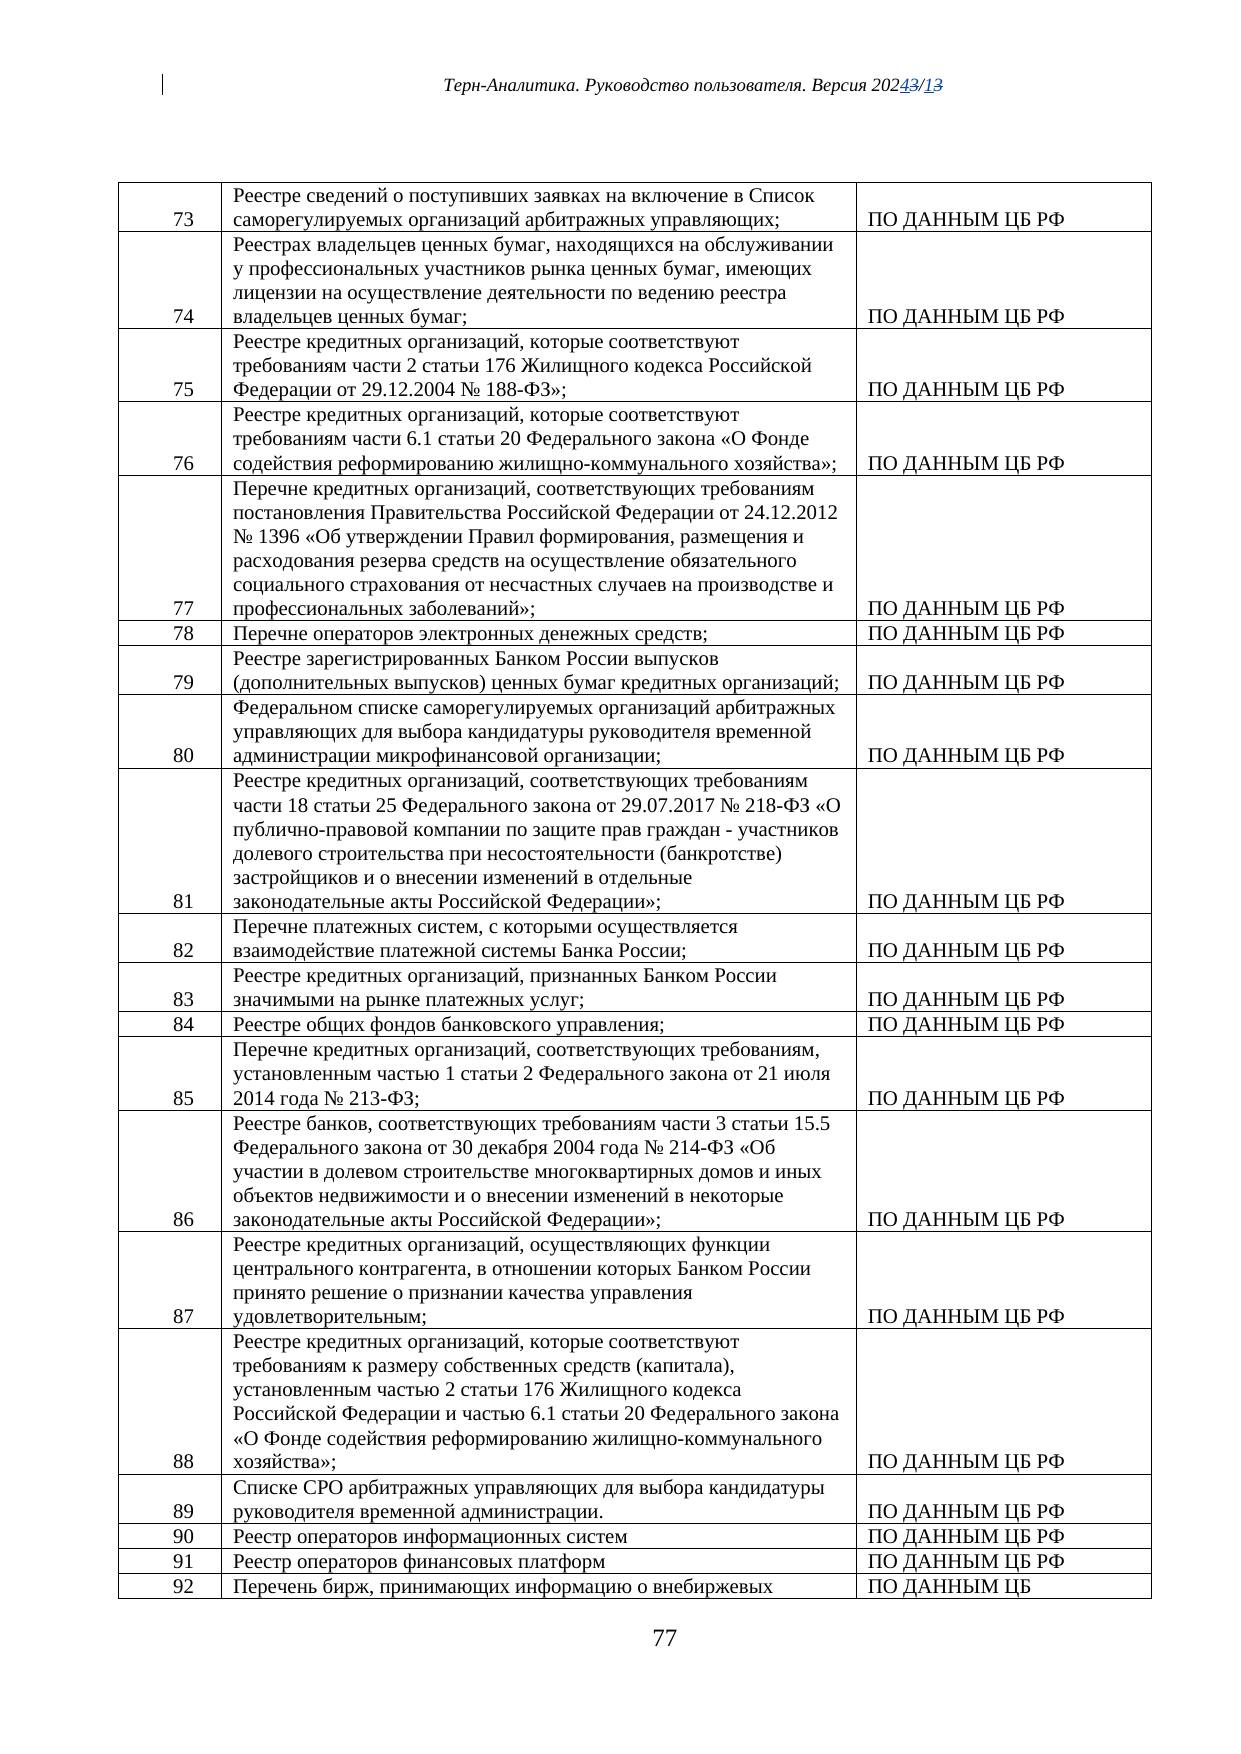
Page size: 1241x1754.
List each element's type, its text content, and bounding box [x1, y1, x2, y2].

table_cell Реестре общих фондов банковского управления; [222, 1012, 856, 1036]
table_cell ПО ДАННЫМ ЦБ РФ [857, 621, 1151, 645]
table_cell ПО ДАННЫМ ЦБ РФ [857, 1329, 1151, 1473]
table_cell [119, 1524, 221, 1548]
table_cell [119, 1111, 221, 1231]
table_cell ПО ДАННЫМ ЦБ РФ [857, 914, 1151, 962]
table_cell Реестре кредитных организаций, соответствующих требованиям части 18 статьи 25 Федерального закона от 29.07.2017 № 218-ФЗ «О публично-правовой компании по защите прав граждан - участников долевого строительства при несостоятельности (банкротстве) застройщиков и о внесении изменений в отдельные законодательные акты Российской Федерации»; [222, 769, 856, 913]
table_cell Реестре кредитных организаций, которые соответствуют требованиям части 6.1 статьи 20 Федерального закона «О Фонде содействия реформированию жилищно-коммунального хозяйства»; [222, 402, 856, 474]
table_cell ПО ДАННЫМ ЦБ РФ [857, 1549, 1151, 1573]
table_cell [119, 621, 221, 645]
table_cell ПО ДАННЫМ ЦБ РФ [857, 1524, 1151, 1548]
table_cell [119, 476, 221, 620]
table_cell Реестре кредитных организаций, осуществляющих функции центрального контрагента, в отношении которых Банком России принято решение о признании качества управления удовлетворительным; [222, 1232, 856, 1328]
table_cell [119, 1574, 221, 1598]
table_cell [119, 1549, 221, 1573]
table_cell Реестре зарегистрированных Банком России выпусков (дополнительных выпусков) ценных бумаг кредитных организаций; [222, 646, 856, 694]
table_cell ПО ДАННЫМ ЦБ РФ [857, 232, 1151, 328]
table_cell ПО ДАННЫМ ЦБ РФ [857, 1111, 1151, 1231]
table_cell Перечне кредитных организаций, соответствующих требованиям, установленным частью 1 статьи 2 Федерального закона от 21 июля 2014 года № 213-ФЗ; [222, 1037, 856, 1109]
table_cell [119, 1329, 221, 1473]
table_cell [119, 963, 221, 1011]
table_cell [119, 695, 221, 767]
table_cell [119, 1037, 221, 1109]
table_cell [119, 769, 221, 913]
table_cell [119, 1232, 221, 1328]
table_cell Реестре кредитных организаций, которые соответствуют требованиям части 2 статьи 176 Жилищного кодекса Российской Федерации от 29.12.2004 № 188-ФЗ»; [222, 329, 856, 401]
table_cell ПО ДАННЫМ ЦБ РФ [857, 769, 1151, 913]
table_cell Перечне кредитных организаций, соответствующих требованиям постановления Правительства Российской Федерации от 24.12.2012 № 1396 «Об утверждении Правил формирования, размещения и расходования резерва средств на осуществление обязательного социального страхования от несчастных случаев на производстве и профессиональных заболеваний»; [222, 476, 856, 620]
table_cell [119, 232, 221, 328]
table_cell [119, 183, 221, 231]
table_cell Реестр операторов информационных систем [222, 1524, 856, 1548]
table_cell [119, 329, 221, 401]
table_cell [119, 1012, 221, 1036]
table_cell ПО ДАННЫМ ЦБ РФ [857, 963, 1151, 1011]
table_cell Перечне операторов электронных денежных средств; [222, 621, 856, 645]
table_cell ПО ДАННЫМ ЦБ РФ [857, 329, 1151, 401]
table_cell ПО ДАННЫМ ЦБ РФ [857, 695, 1151, 767]
table_cell Перечне платежных систем, с которыми осуществляется взаимодействие платежной системы Банка России; [222, 914, 856, 962]
table_cell ПО ДАННЫМ ЦБ РФ [857, 1037, 1151, 1109]
table_cell [119, 914, 221, 962]
table_cell Федеральном списке саморегулируемых организаций арбитражных управляющих для выбора кандидатуры руководителя временной администрации микрофинансовой организации; [222, 695, 856, 767]
table_cell ПО ДАННЫМ ЦБ РФ [857, 402, 1151, 474]
table_cell ПО ДАННЫМ ЦБ РФ [857, 1232, 1151, 1328]
table_cell Реестре сведений о поступивших заявках на включение в Список саморегулируемых организаций арбитражных управляющих; [222, 183, 856, 231]
table_cell ПО ДАННЫМ ЦБ РФ [857, 646, 1151, 694]
table_cell Списке СРО арбитражных управляющих для выбора кандидатуры руководителя временной администрации. [222, 1475, 856, 1523]
table_cell [119, 402, 221, 474]
table_cell ПО ДАННЫМ ЦБ РФ [857, 183, 1151, 231]
table_cell ПО ДАННЫМ ЦБ РФ [857, 1012, 1151, 1036]
table_cell Реестр операторов финансовых платформ [222, 1549, 856, 1573]
table_cell Реестрах владельцев ценных бумаг, находящихся на обслуживании у профессиональных участников рынка ценных бумаг, имеющих лицензии на осуществление деятельности по ведению реестра владельцев ценных бумаг; [222, 232, 856, 328]
table_cell [119, 646, 221, 694]
table_cell [119, 1475, 221, 1523]
table_cell Реестре банков, соответствующих требованиям части 3 статьи 15.5 Федерального закона от 30 декабря 2004 года № 214-ФЗ «Об участии в долевом строительстве многоквартирных домов и иных объектов недвижимости и о внесении изменений в некоторые законодательные акты Российской Федерации»; [222, 1111, 856, 1231]
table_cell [222, 1574, 856, 1598]
table_cell Реестре кредитных организаций, которые соответствуют требованиям к размеру собственных средств (капитала), установленным частью 2 статьи 176 Жилищного кодекса Российской Федерации и частью 6.1 статьи 20 Федерального закона «О Фонде содействия реформированию жилищно-коммунального хозяйства»; [222, 1329, 856, 1473]
table_cell ПО ДАННЫМ ЦБ РФ [857, 476, 1151, 620]
table_cell ПО ДАННЫМ ЦБ РФ [857, 1475, 1151, 1523]
table_cell ПО ДАННЫМ ЦБ [857, 1574, 1151, 1598]
table_cell Реестре кредитных организаций, признанных Банком России значимыми на рынке платежных услуг; [222, 963, 856, 1011]
